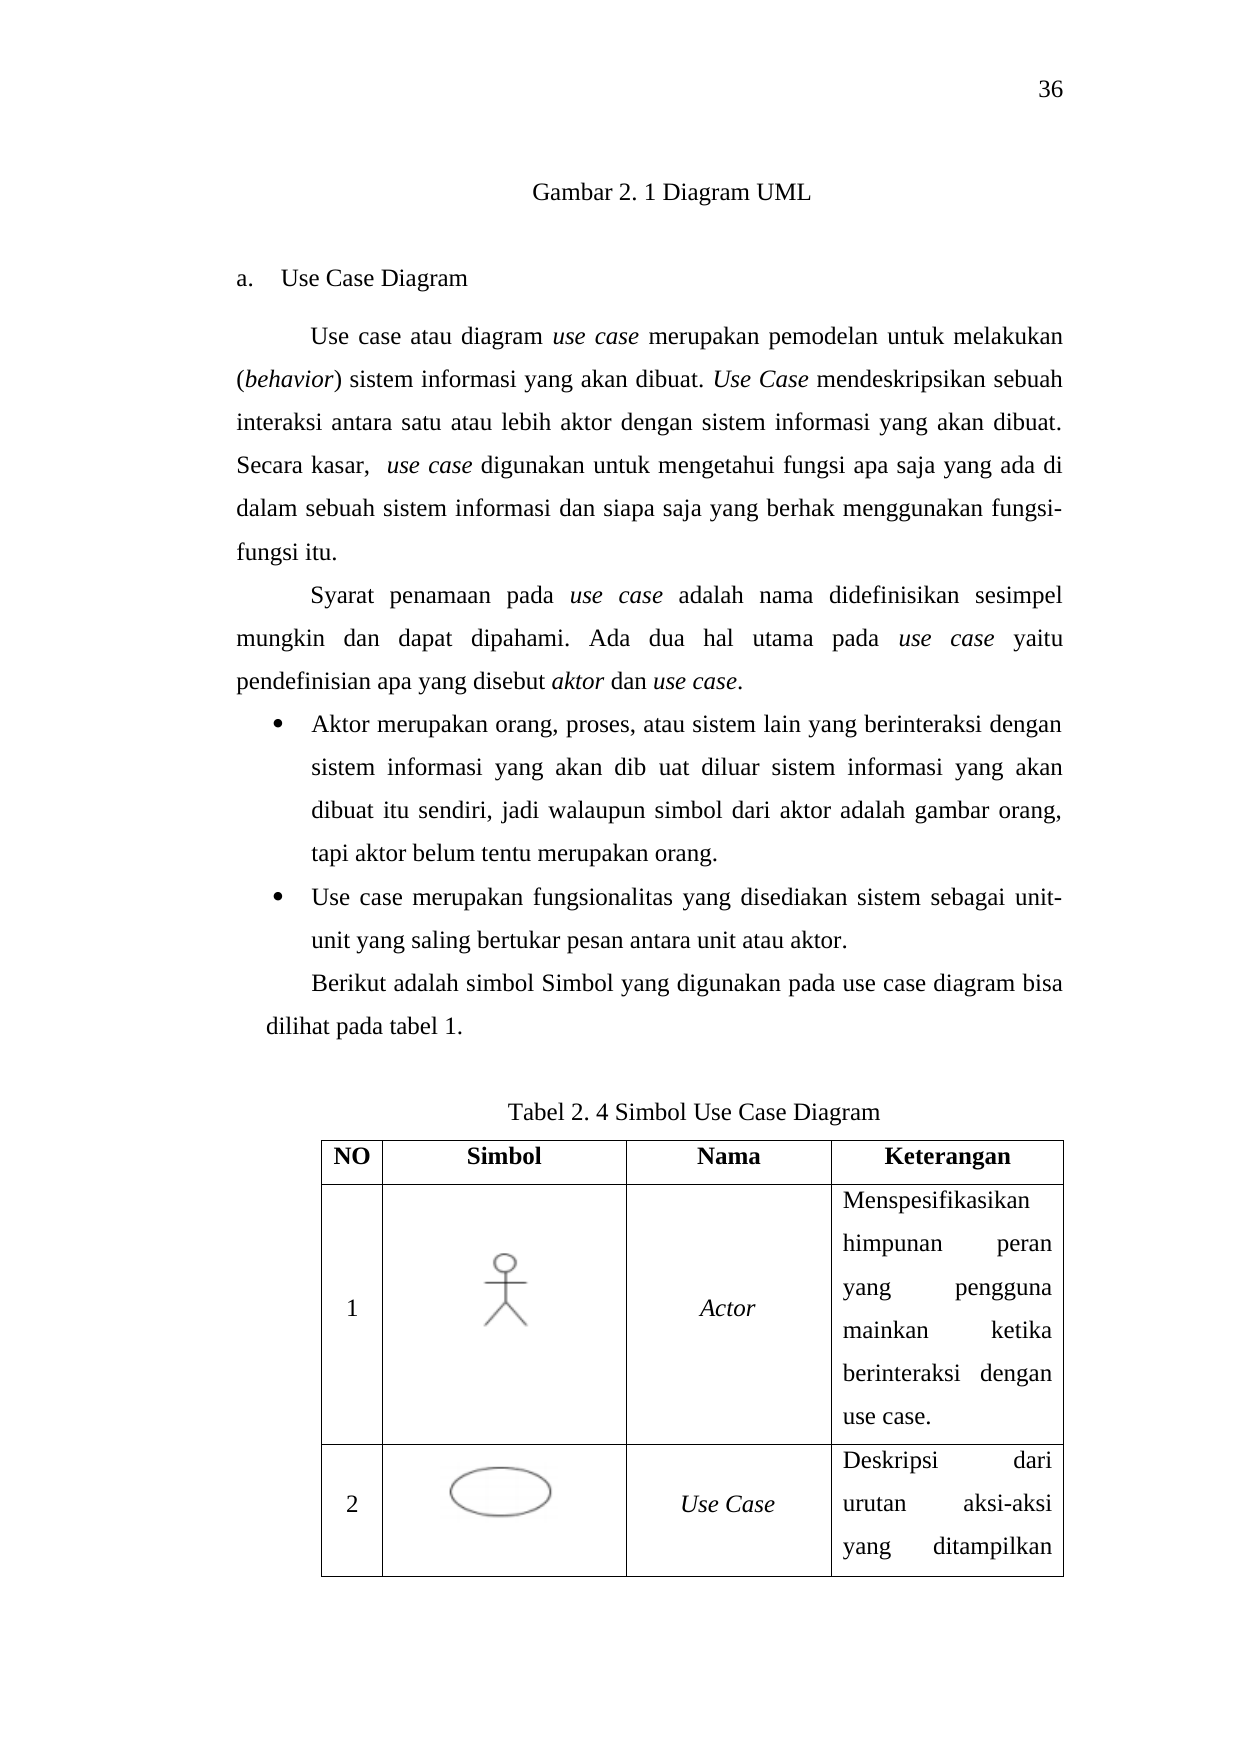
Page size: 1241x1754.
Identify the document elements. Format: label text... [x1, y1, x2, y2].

table_header NO [322, 1141, 382, 1184]
text Tabel 2. 4 Simbol Use Case Diagram [325, 1097, 1063, 1126]
table_header Keterangan [832, 1141, 1063, 1184]
table_cell Actor [627, 1185, 831, 1444]
text Use case atau diagram use case merupakan pemodelan untuk melakukan (behavior) sistem informasi yang akan dibuat. Use Case mendeskripsikan sebuah interaksi antara satu atau lebih aktor dengan sistem informasi yang akan dibuat. Secara kasar, use case digunakan untuk mengetahui fungsi apa saja yang ada di dalam sebuah sistem informasi dan siapa saja yang berhak menggunakan fungsi-fungsi itu. [236, 321, 1063, 565]
list Use case merupakan fungsionalitas yang disediakan sistem sebagai unit-unit yang saling bertukar pesan antara unit atau aktor. [274, 882, 1063, 953]
list Aktor merupakan orang, proses, atau sistem lain yang berinteraksi dengan sistem informasi yang akan dib uat diluar sistem informasi yang akan dibuat itu sendiri, jadi walaupun simbol dari aktor adalah gambar orang, tapi aktor belum tentu merupakan orang. [274, 709, 1063, 867]
table_header Simbol [383, 1141, 626, 1184]
table_cell [383, 1185, 626, 1444]
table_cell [832, 1445, 1063, 1576]
table_cell 1 [322, 1185, 382, 1444]
picture [439, 1461, 562, 1523]
table_cell Menspesifikasikan himpunan peran yang pengguna mainkan ketika berinteraksi dengan use case. [832, 1185, 1063, 1444]
text Gambar 2. 1 Diagram UML [281, 177, 1063, 206]
table_cell [383, 1445, 626, 1576]
list Use Case Diagram [236, 263, 1063, 292]
text Syarat penamaan pada use case adalah nama didefinisikan sesimpel mungkin dan dapat dipahami. Ada dua hal utama pada use case yaitu pendefinisian apa yang disebut aktor dan use case. [236, 580, 1063, 695]
table_cell 2 [322, 1445, 382, 1576]
text Berikut adalah simbol Simbol yang digunakan pada use case diagram bisa dilihat pada tabel 1. [266, 968, 1063, 1040]
picture [446, 1241, 569, 1338]
table_cell Use Case [627, 1445, 831, 1576]
table_header Nama [627, 1141, 831, 1184]
